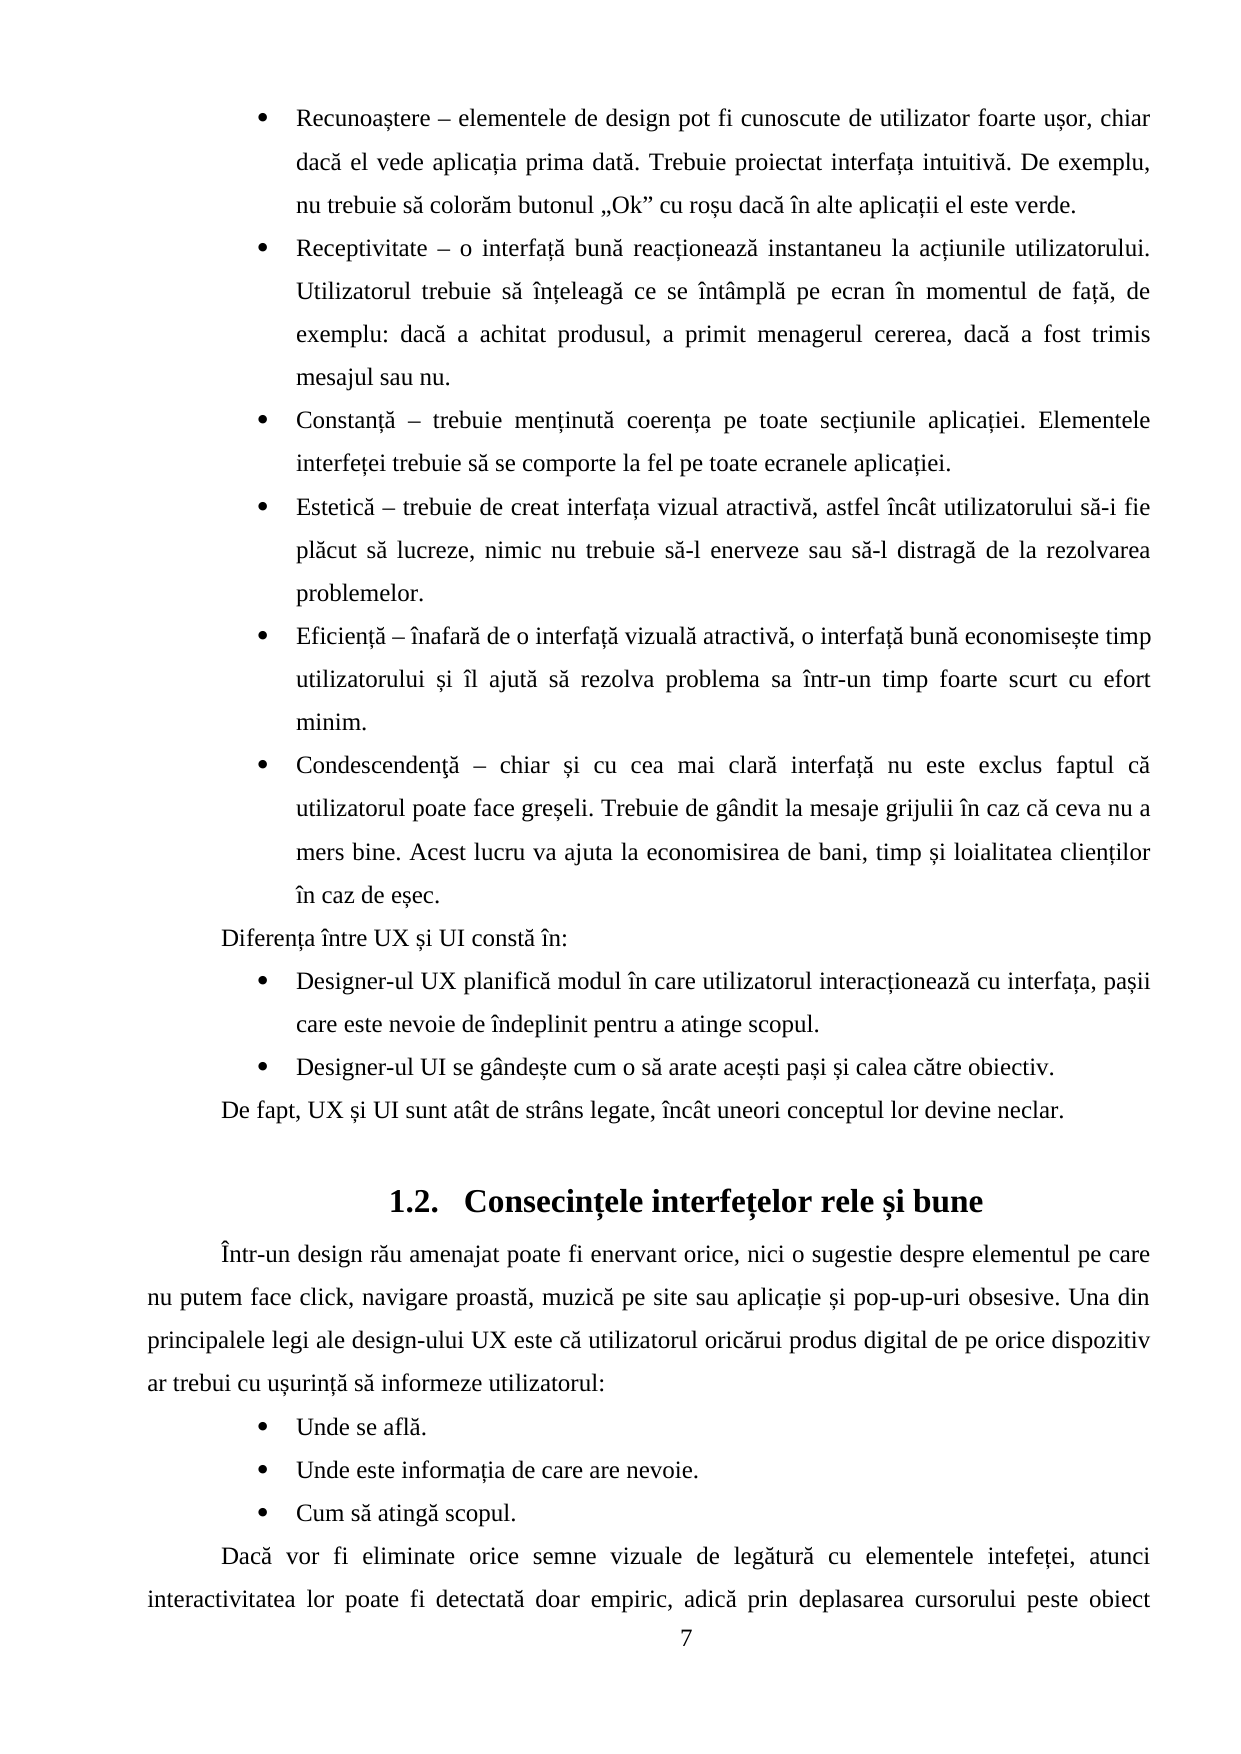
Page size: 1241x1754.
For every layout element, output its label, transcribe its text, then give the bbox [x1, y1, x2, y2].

text Diferența între UX și UI constă în: [147, 923, 1152, 952]
subtitle Consecințele interfețelor rele și bune [221, 1182, 1152, 1220]
list Cum să atingă scopul. [258, 1498, 1152, 1527]
list Receptivitate – o interfață bună reacționează instantaneu la acțiunile utilizatorului. Utilizatorul trebuie să înțeleagă ce se întâmplă pe ecran în momentul de față, de exemplu: dacă a achitat produsul, a primit menagerul cererea, dacă a fost trimis mesajul sau nu. [258, 233, 1152, 391]
list Estetică – trebuie de creat interfața vizual atractivă, astfel încât utilizatorului să-i fie plăcut să lucreze, nimic nu trebuie să-l enerveze sau să-l distragă de la rezolvarea problemelor. [258, 492, 1152, 607]
list Unde este informația de care are nevoie. [258, 1455, 1152, 1483]
list Designer-ul UX planifică modul în care utilizatorul interacționează cu interfața, pașii care este nevoie de îndeplinit pentru a atinge scopul. [258, 966, 1152, 1038]
list Constanță – trebuie menținută coerența pe toate secțiunile aplicației. Elementele interfeței trebuie să se comporte la fel pe toate ecranele aplicației. [258, 405, 1152, 477]
text Într-un design rău amenajat poate fi enervant orice, nici o sugestie despre elementul pe care nu putem face click, navigare proastă, muzică pe site sau aplicație și pop-up-uri obsesive. Una din principalele legi ale design-ului UX este că utilizatorul oricărui produs digital de pe orice dispozitiv ar trebui cu ușurință să informeze utilizatorul: [147, 1239, 1152, 1397]
list Recunoaștere – elementele de design pot fi cunoscute de utilizator foarte ușor, chiar dacă el vede aplicația prima dată. Trebuie proiectat interfața intuitivă. De exemplu, nu trebuie să colorăm butonul „Ok” cu roșu dacă în alte aplicații el este verde. [258, 103, 1152, 218]
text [147, 1541, 1152, 1613]
list Condescendenţă – chiar și cu cea mai clară interfață nu este exclus faptul că utilizatorul poate face greșeli. Trebuie de gândit la mesaje grijulii în caz că ceva nu a mers bine. Acest lucru va ajuta la economisirea de bani, timp și loialitatea clienților în caz de eșec. [258, 750, 1152, 908]
list Eficiență – înafară de o interfață vizuală atractivă, o interfață bună economisește timp utilizatorului și îl ajută să rezolva problema sa într-un timp foarte scurt cu efort minim. [258, 621, 1152, 736]
list Designer-ul UI se gândește cum o să arate acești pași și calea către obiectiv. [258, 1052, 1152, 1081]
list Unde se află. [258, 1412, 1152, 1440]
text De fapt, UX și UI sunt atât de strâns legate, încât uneori conceptul lor devine neclar. [147, 1095, 1152, 1124]
